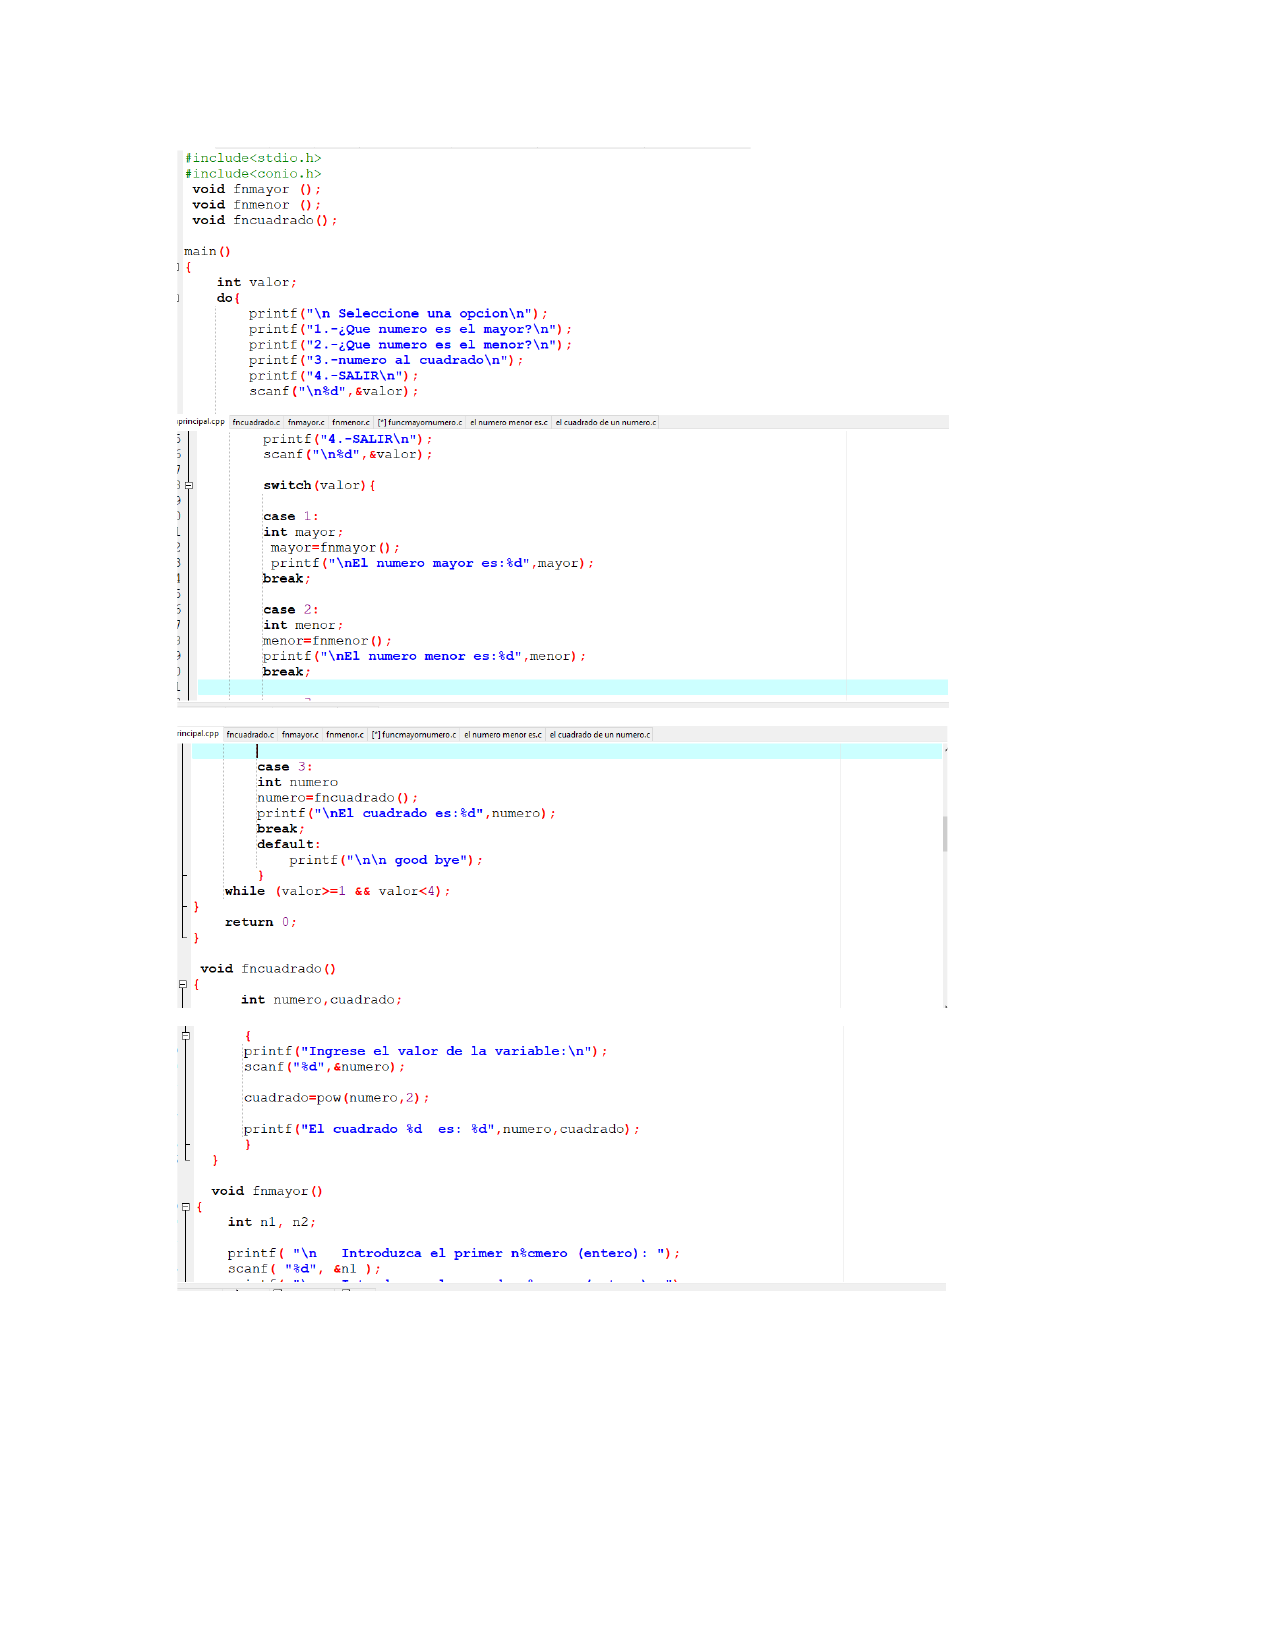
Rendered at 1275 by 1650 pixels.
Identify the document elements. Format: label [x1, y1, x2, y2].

picture [177, 415, 949, 708]
picture [177, 147, 751, 414]
picture [177, 1026, 946, 1291]
picture [177, 726, 948, 1008]
